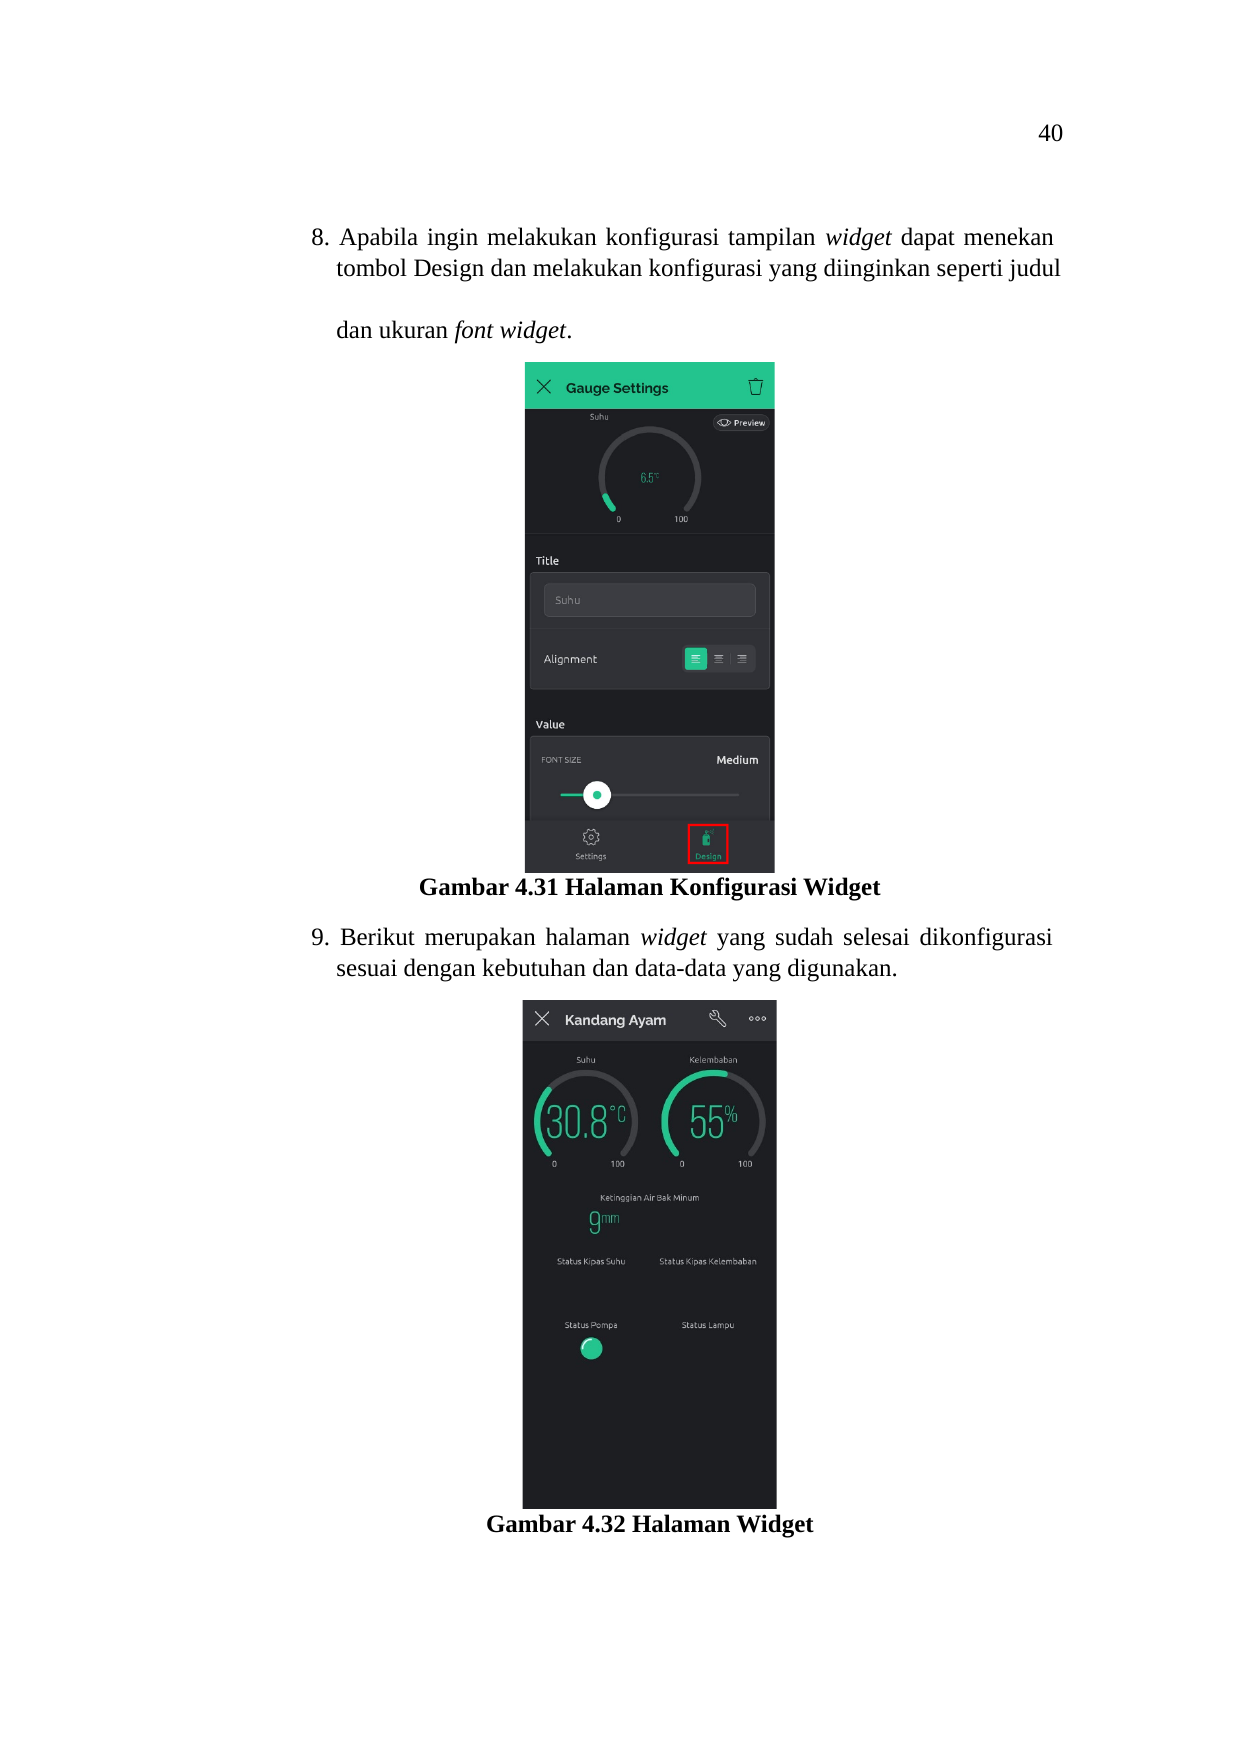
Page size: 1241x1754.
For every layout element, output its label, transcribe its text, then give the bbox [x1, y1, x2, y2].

picture [524, 362, 775, 873]
picture [522, 1000, 777, 1509]
text 9. Berikut merupakan halaman widget yang sudah selesai dikonfigurasi sesuai dengan kebutuhan dan data-data yang digunakan. [236, 922, 1063, 982]
text 8. Apabila ingin melakukan konfigurasi tampilan widget dapat menekan tombol Design dan melakukan konfigurasi yang diinginkan seperti judul dan ukuran font widget. [236, 222, 1063, 344]
